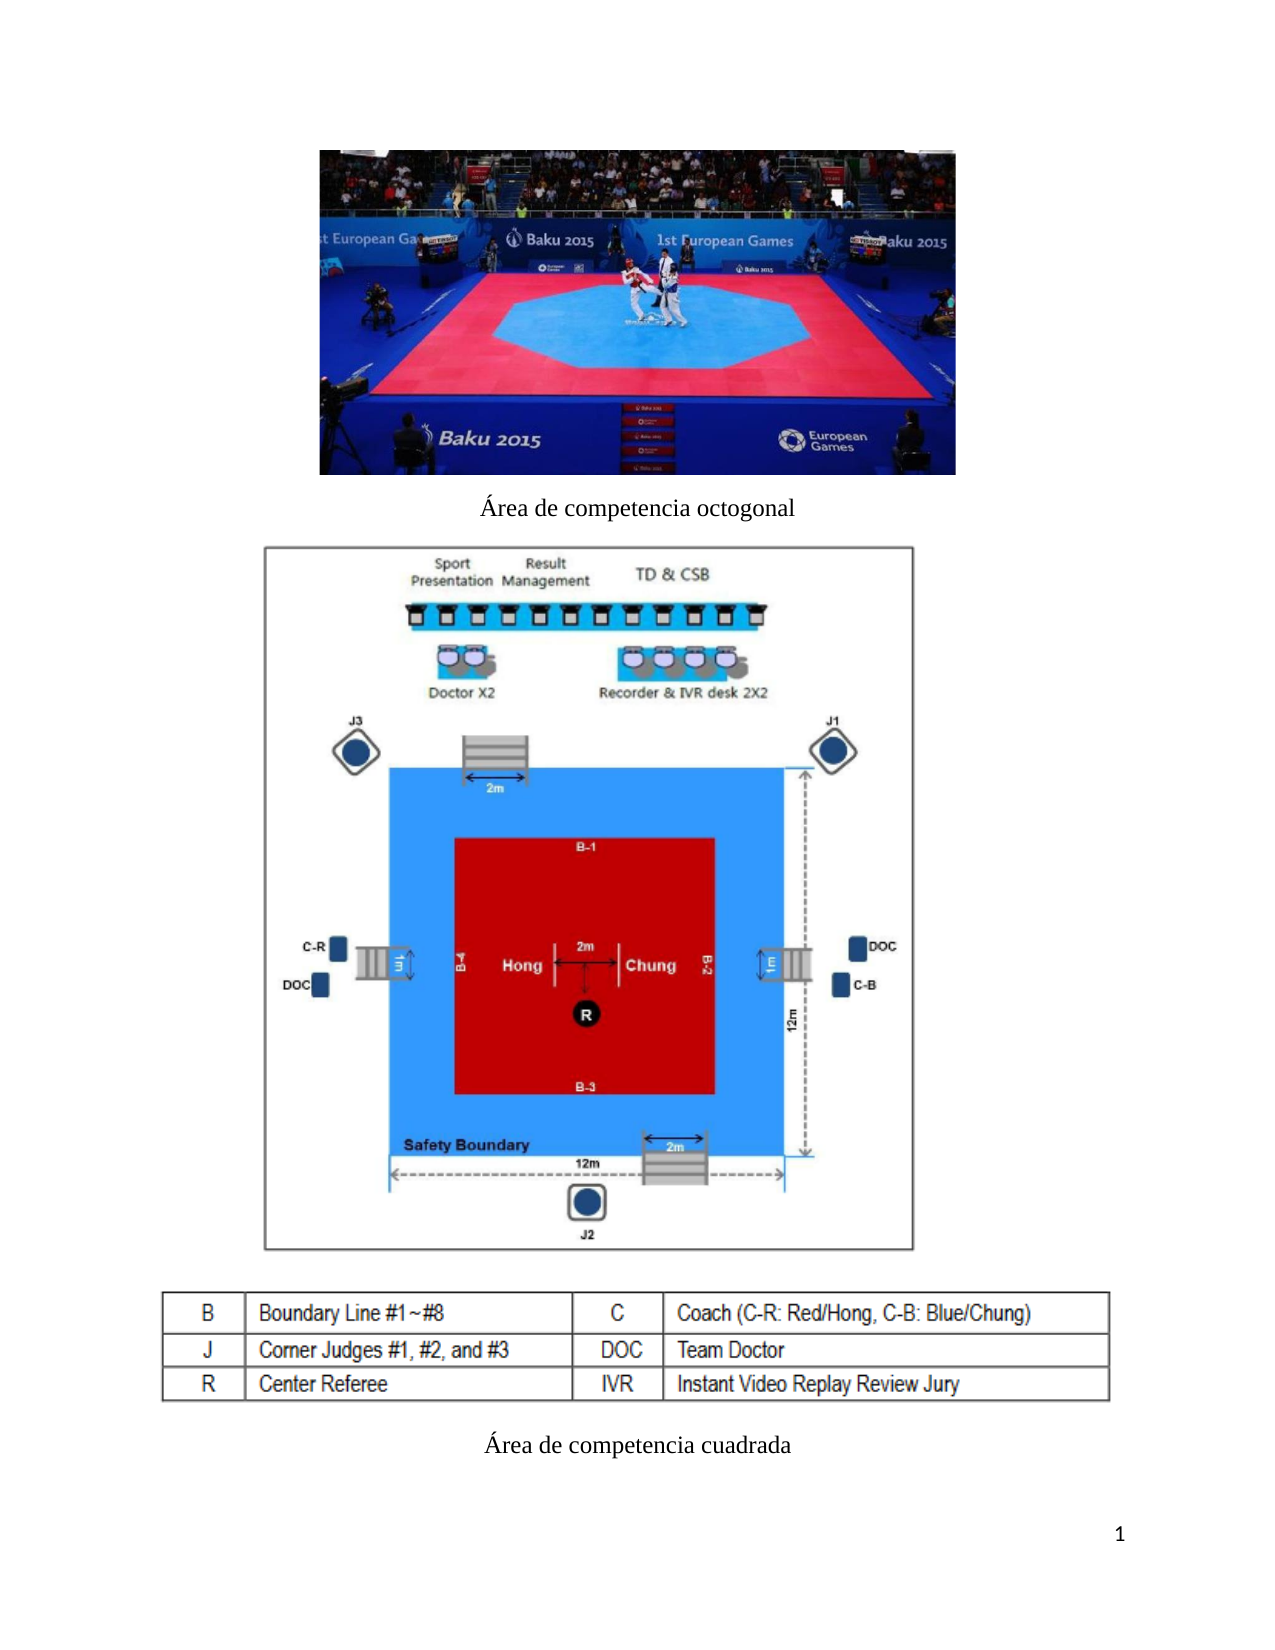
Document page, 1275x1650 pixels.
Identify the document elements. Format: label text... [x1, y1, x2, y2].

text Área de competencia cuadrada [150, 1430, 1125, 1459]
picture [319, 150, 956, 475]
picture [150, 540, 1125, 1412]
text Área de competencia octogonal [150, 493, 1125, 522]
